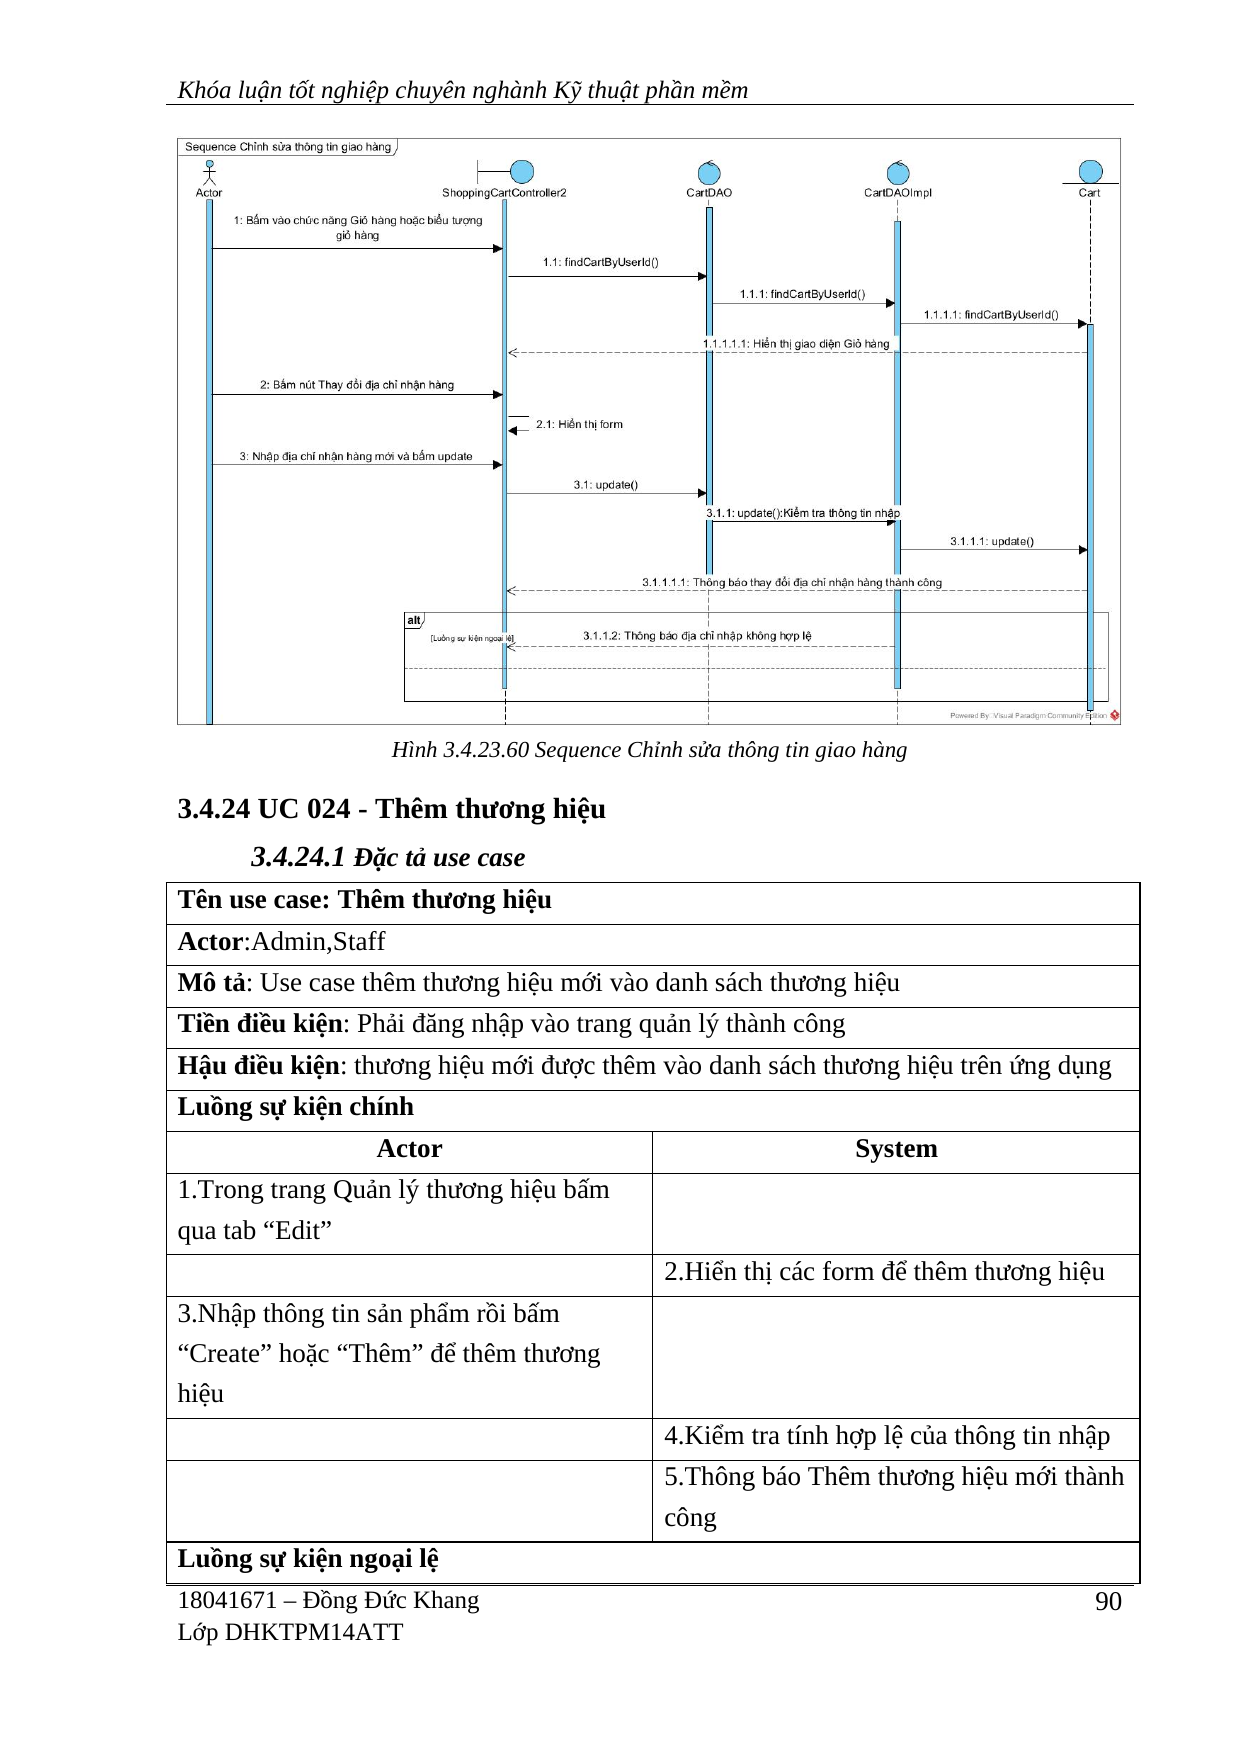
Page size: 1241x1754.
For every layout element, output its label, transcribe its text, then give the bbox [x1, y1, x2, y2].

table_cell 5.Thông báo Thêm thương hiệu mới thành công [653, 1461, 1139, 1541]
picture [177, 136, 1123, 727]
table_cell 1.Trong trang Quản lý thương hiệu bấm qua tab “Edit” [167, 1174, 652, 1254]
table_cell [653, 1297, 1139, 1418]
table_cell [167, 1461, 652, 1541]
table_header Tên use case: Thêm thương hiệu [167, 883, 1139, 924]
table_cell [167, 1255, 652, 1296]
subtitle Đặc tả use case [251, 839, 1122, 872]
table_cell Mô tả: Use case thêm thương hiệu mới vào danh sách thương hiệu [167, 966, 1139, 1007]
table_cell Actor [167, 1132, 652, 1172]
table_cell Actor:Admin,Staff [167, 925, 1139, 965]
table_cell [653, 1174, 1139, 1254]
table_cell [167, 1419, 652, 1459]
subtitle UC 024 - Thêm thương hiệu [177, 791, 1122, 824]
table_cell Luồng sự kiện ngoại lệ [167, 1543, 1139, 1583]
table_cell 4.Kiểm tra tính hợp lệ của thông tin nhập [653, 1419, 1139, 1459]
table_cell System [653, 1132, 1139, 1172]
table_cell Hậu điều kiện: thương hiệu mới được thêm vào danh sách thương hiệu trên ứng dụng [167, 1049, 1139, 1089]
table_cell 2.Hiển thị các form để thêm thương hiệu [653, 1255, 1139, 1296]
table_cell Tiền điều kiện: Phải đăng nhập vào trang quản lý thành công [167, 1008, 1139, 1048]
table_cell 3.Nhập thông tin sản phẩm rồi bấm “Create” hoặc “Thêm” để thêm thương hiệu [167, 1297, 652, 1418]
table_cell Luồng sự kiện chính [167, 1091, 1139, 1131]
